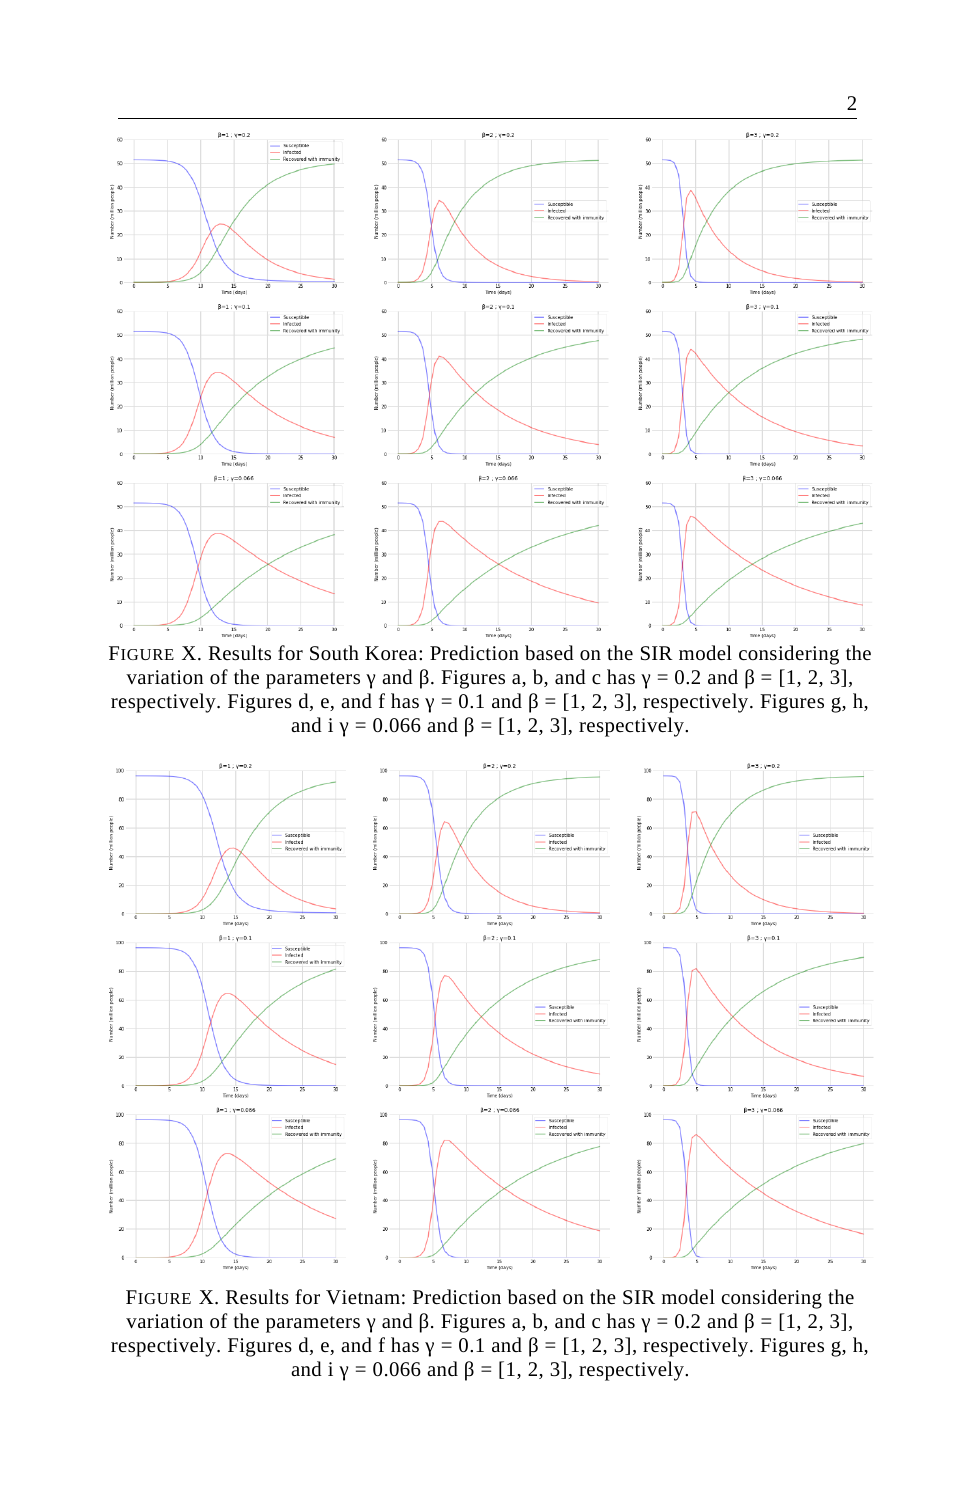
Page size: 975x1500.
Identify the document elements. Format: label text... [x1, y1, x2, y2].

text FIGURE X. Results for Vietnam: Prediction based on the SIR model considering the variation of the parameters γ and β. Figures a, b, and c has γ = 0.2 and β = [1, 2, 3], respectively. Figures d, e, and f has γ = 0.1 and β = [1, 2, 3], respectively. Figures g, h, and i γ = 0.066 and β = [1, 2, 3], respectively. [106, 1285, 875, 1381]
text FIGURE X. Results for South Korea: Prediction based on the SIR model considering the variation of the parameters γ and β. Figures a, b, and c has γ = 0.2 and β = [1, 2, 3], respectively. Figures d, e, and f has γ = 0.1 and β = [1, 2, 3], respectively. Figures g, h, and i γ = 0.066 and β = [1, 2, 3], respectively. [106, 641, 875, 737]
picture [106, 761, 876, 1273]
picture [107, 129, 874, 641]
